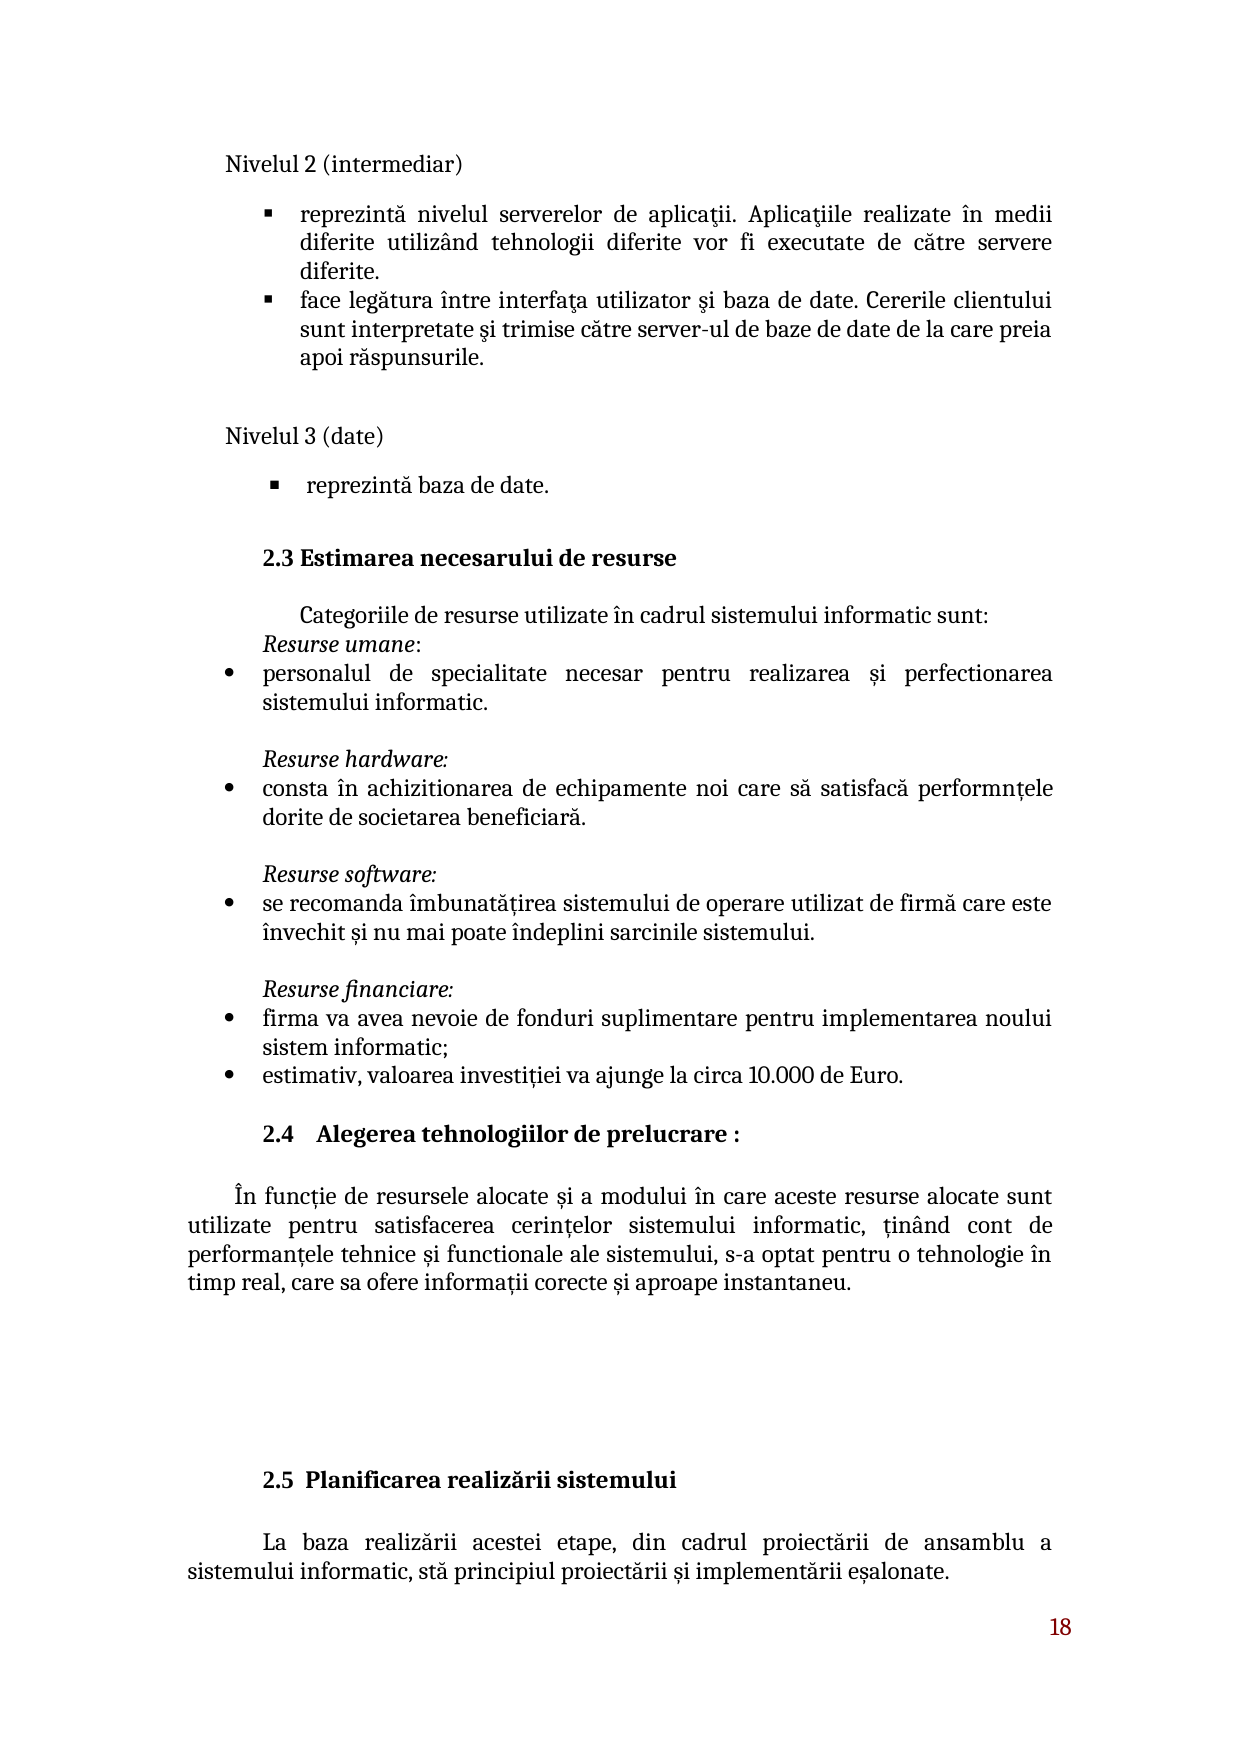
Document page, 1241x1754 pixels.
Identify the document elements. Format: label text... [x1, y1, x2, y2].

list reprezintă nivelul serverelor de aplicaţii. Aplicaţiile realizate în medii diferite utilizând tehnologii diferite vor fi executate de către servere diferite. [262, 199, 1053, 286]
list personalul de specialitate necesar pentru realizarea și perfectionarea sistemului informatic. [225, 659, 1053, 716]
list consta în achizitionarea de echipamente noi care să satisfacă performnțele dorite de societarea beneficiară. [225, 774, 1053, 831]
text La baza realizării acestei etape, din cadrul proiectării de ansamblu a sistemului informatic, stă principiul proiectării și implementării eșalonate. [187, 1528, 1053, 1585]
text Categoriile de resurse utilizate în cadrul sistemului informatic sunt: [262, 601, 1053, 630]
text Resurse umane: [187, 630, 1053, 659]
text Resurse financiare: [262, 975, 1053, 1004]
text Nivelul 2 (intermediar) [187, 150, 1053, 179]
text Nivelul 3 (date) [187, 422, 1053, 450]
list face legătura între interfaţa utilizator şi baza de date. Cererile clientului sunt interpretate şi trimise către server-ul de baze de date de la care preia apoi răspunsurile. [262, 286, 1053, 372]
list Planificarea realizării sistemului [262, 1465, 1053, 1494]
text Resurse hardware: [262, 745, 1053, 774]
list estimativ, valoarea investiției va ajunge la circa 10.000 de Euro. [225, 1061, 1053, 1090]
list Alegerea tehnologiilor de prelucrare : [262, 1119, 1053, 1148]
list se recomanda îmbunatățirea sistemului de operare utilizat de firmă care este învechit și nu mai poate îndeplini sarcinile sistemului. [225, 889, 1053, 946]
list Estimarea necesarului de resurse [262, 543, 1053, 573]
text Resurse software: [262, 860, 1053, 889]
text În funcție de resursele alocate și a modului în care aceste resurse alocate sunt utilizate pentru satisfacerea cerințelor sistemului informatic, ținând cont de performanțele tehnice și functionale ale sistemului, s-a optat pentru o tehnologie în timp real, care sa ofere informații corecte și aproape instantaneu. [187, 1182, 1053, 1297]
list firma va avea nevoie de fonduri suplimentare pentru implementarea noului sistem informatic; [225, 1004, 1053, 1061]
list reprezintă baza de date. [268, 471, 1053, 500]
